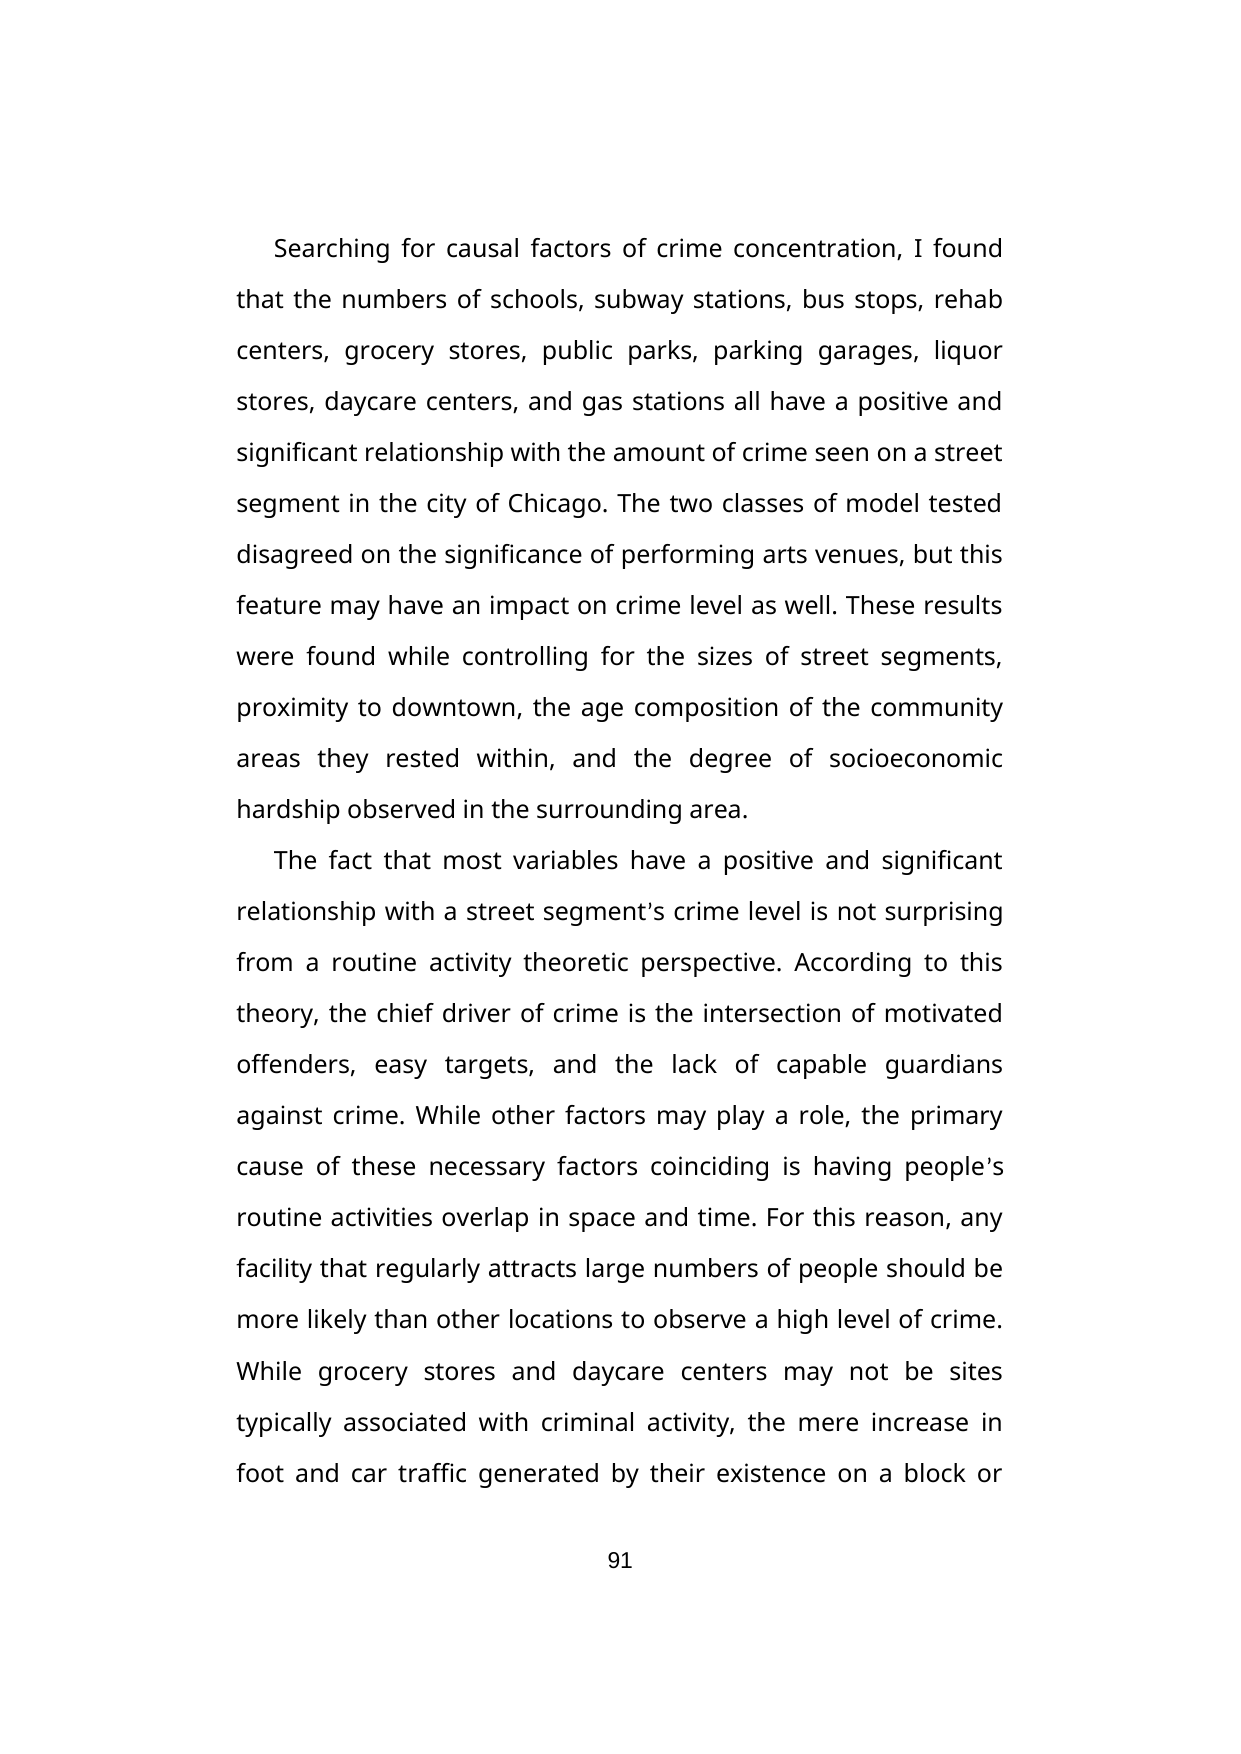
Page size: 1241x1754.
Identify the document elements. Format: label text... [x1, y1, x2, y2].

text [236, 843, 1004, 1489]
text Searching for causal factors of crime concentration, I found that the numbers of schools, subway stations, bus stops, rehab centers, grocery stores, public parks, parking garages, liquor stores, daycare centers, and gas stations all have a positive and significant relationship with the amount of crime seen on a street segment in the city of Chicago. The two classes of model tested disagreed on the significance of performing arts venues, but this feature may have an impact on crime level as well. These results were found while controlling for the sizes of street segments, proximity to downtown, the age composition of the community areas they rested within, and the degree of socioeconomic hardship observed in the surrounding area. [236, 230, 1004, 826]
